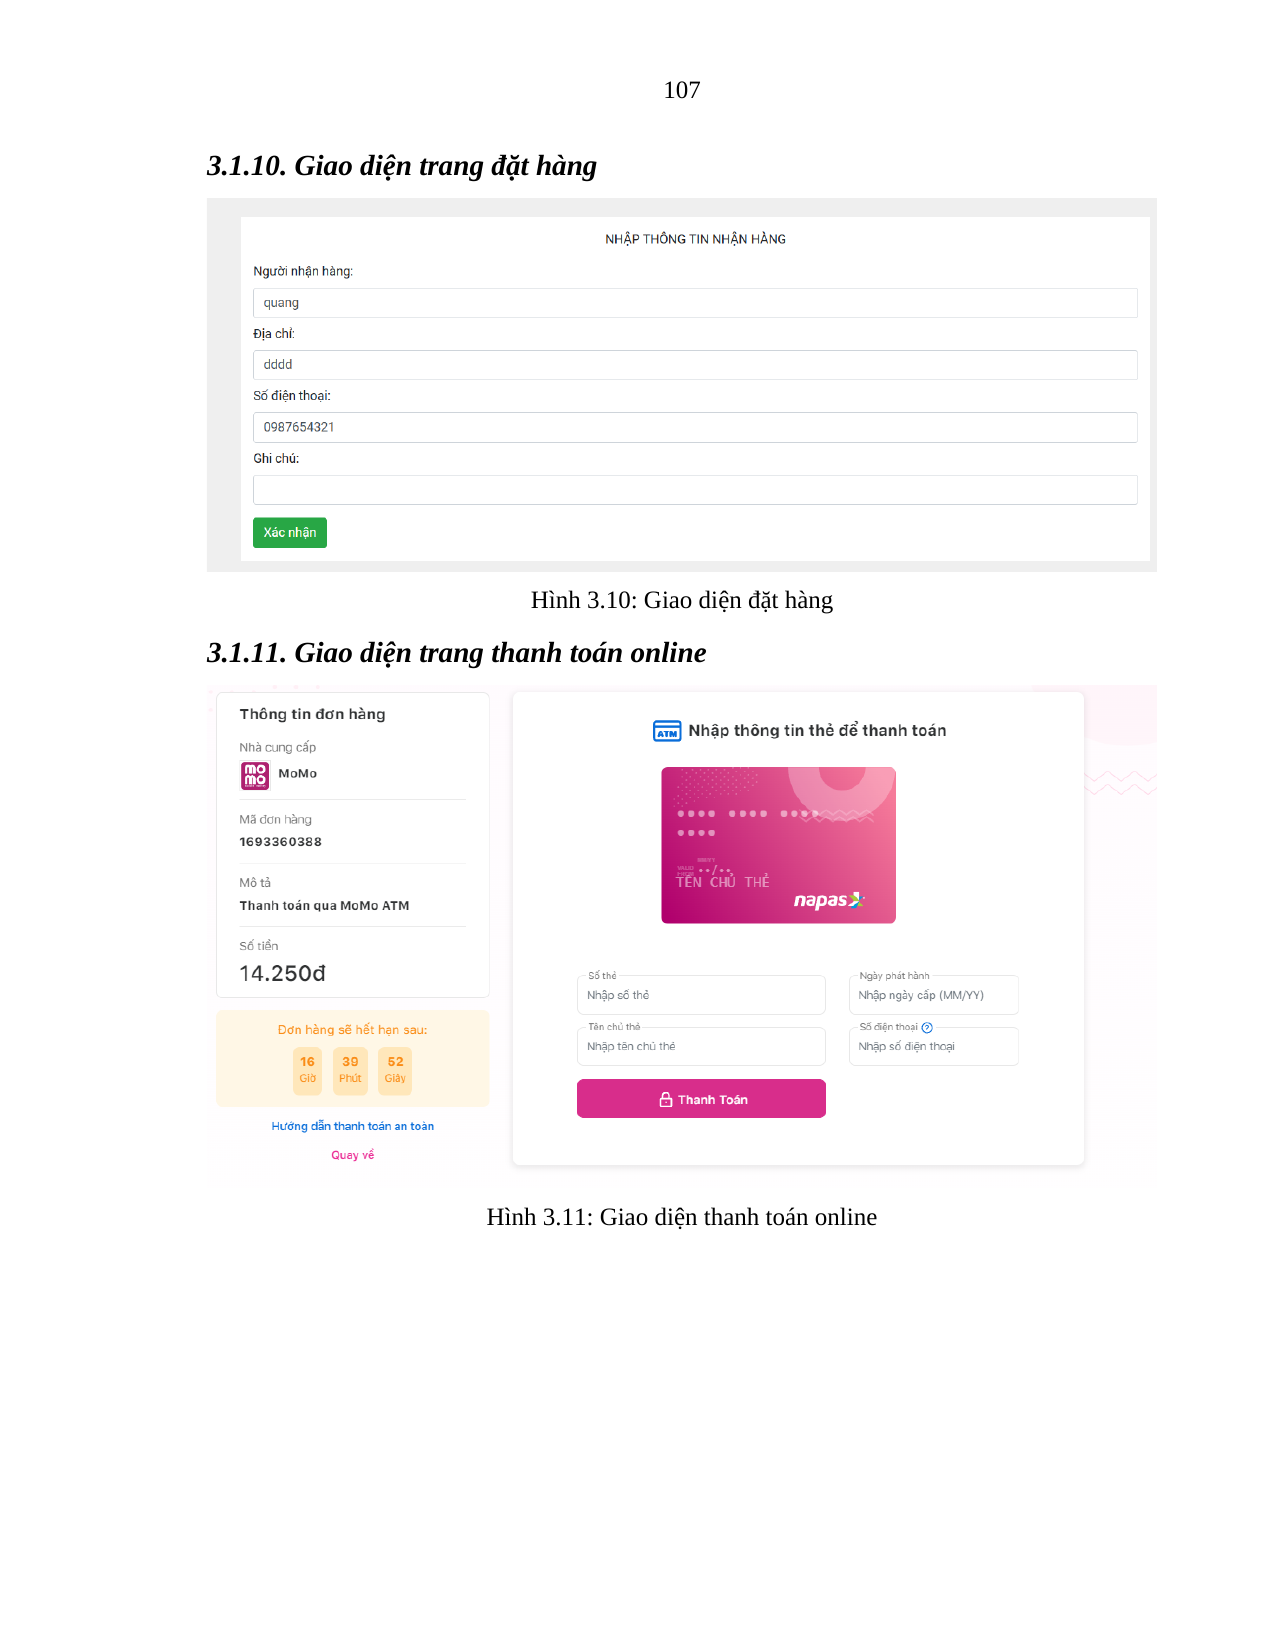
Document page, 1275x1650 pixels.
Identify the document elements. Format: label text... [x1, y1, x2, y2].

picture [206, 685, 1157, 1188]
text Hình 3.10: Giao diện đặt hàng [207, 586, 1157, 614]
text Hình 3.11: Giao diện thanh toán online [207, 1202, 1157, 1231]
subtitle 3.1.11. Giao diện trang thanh toán online [207, 635, 1157, 669]
subtitle 3.1.10. Giao diện trang đặt hàng [207, 148, 1157, 181]
picture [206, 198, 1157, 572]
